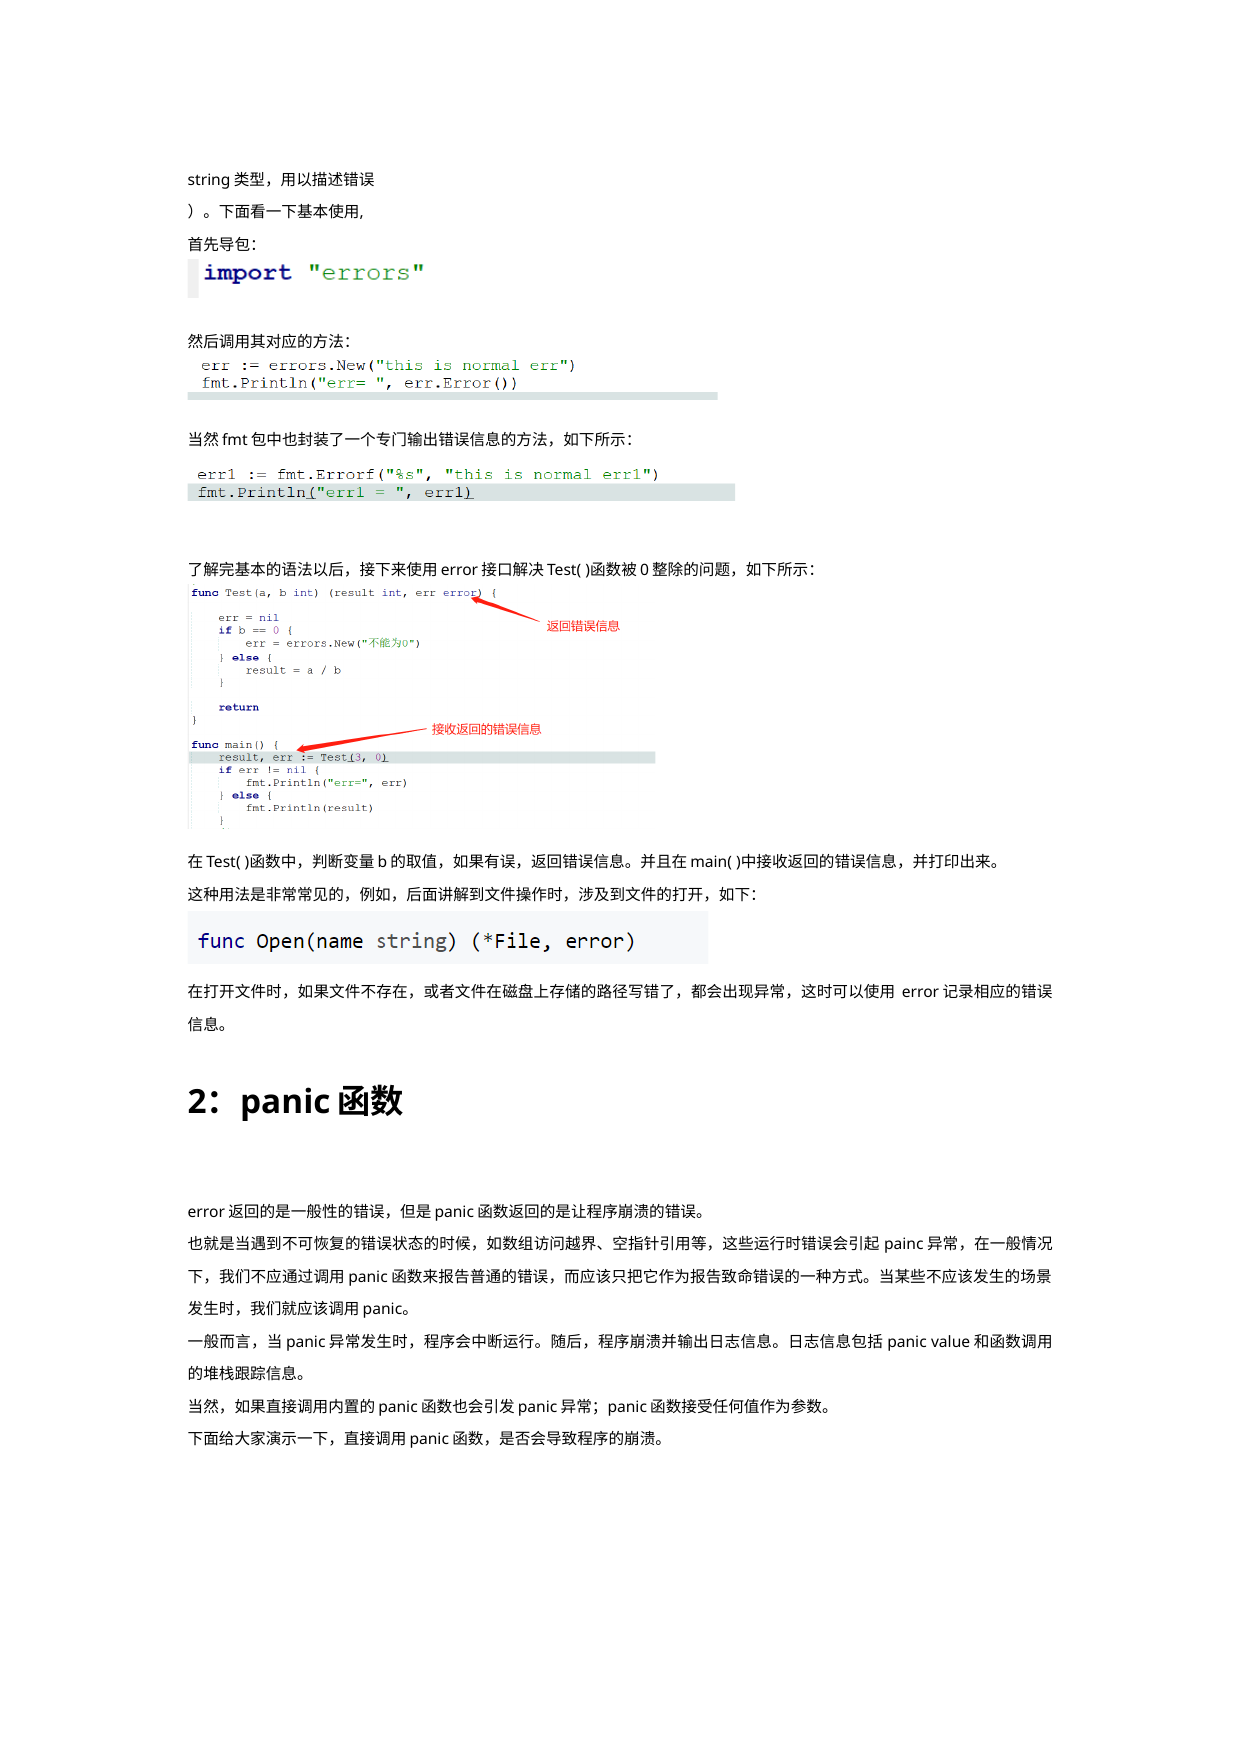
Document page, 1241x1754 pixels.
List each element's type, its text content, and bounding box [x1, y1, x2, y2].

text 下面给大家演示一下，直接调用panic函数，是否会导致程序的崩溃。 [187, 1421, 1053, 1454]
text 一般而言，当panic异常发生时，程序会中断运行。随后，程序崩溃并输出日志信息。日志信息包括panic value和函数调用的堆栈跟踪信息。 [187, 1324, 1053, 1389]
text 在Test( )函数中，判断变量b的取值，如果有误，返回错误信息。并且在main( )中接收返回的错误信息，并打印出来。 [187, 844, 1053, 877]
text 在打开文件时，如果文件不存在，或者文件在磁盘上存储的路径写错了，都会出现异常，这时可以使用error记录相应的错误信息。 [187, 974, 1053, 1039]
text 当然，如果直接调用内置的panic函数也会引发panic异常；panic函数接受任何值作为参数。 [187, 1389, 1053, 1421]
subtitle 2：panic函数 [187, 1067, 1053, 1132]
picture [187, 454, 736, 508]
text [187, 162, 1053, 194]
text 首先导包： [187, 227, 1053, 259]
text 这种用法是非常常见的，例如，后面讲解到文件操作时，涉及到文件的打开，如下： [187, 877, 1053, 909]
text 了解完基本的语法以后，接下来使用error接口解决Test( )函数被0整除的问题，如下所示： [187, 552, 1053, 584]
text ）。下面看一下基本使用, [187, 194, 1053, 227]
text 也就是当遇到不可恢复的错误状态的时候，如数组访问越界、空指针引用等，这些运行时错误会引起painc异常，在一般情况下，我们不应通过调用panic函数来报告普通的错误，而应该只把它作为报告致命错误的一种方式。当某些不应该发生的场景发生时，我们就应该调用panic。 [187, 1226, 1053, 1324]
picture [187, 259, 485, 298]
text 然后调用其对应的方法： [187, 324, 1053, 357]
text error返回的是一般性的错误，但是panic函数返回的是让程序崩溃的错误。 [187, 1194, 1053, 1226]
picture [187, 909, 709, 964]
picture [187, 584, 656, 829]
text 当然fmt包中也封装了一个专门输出错误信息的方法，如下所示： [187, 422, 1053, 454]
picture [187, 357, 718, 400]
